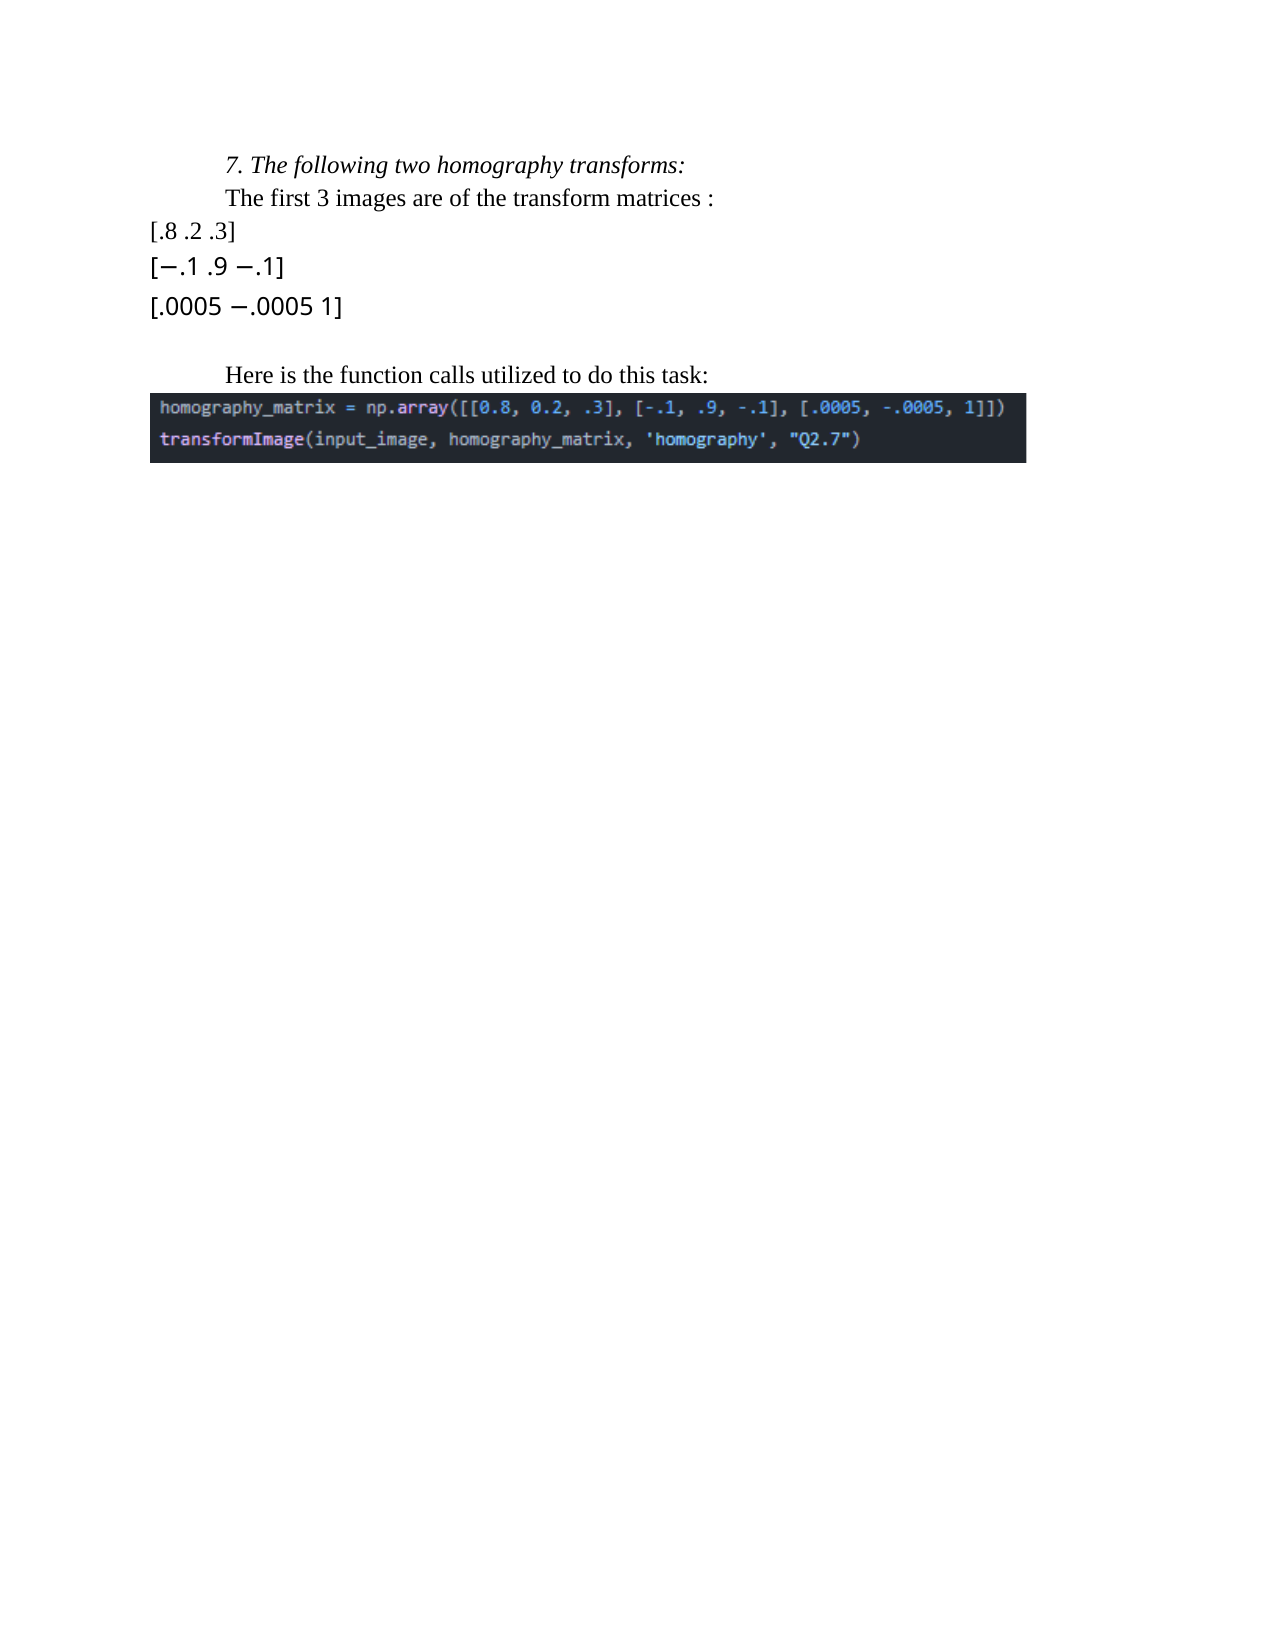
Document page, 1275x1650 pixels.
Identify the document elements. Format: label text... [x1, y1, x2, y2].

text [.0005 −.0005 1] [150, 288, 1125, 322]
text The first 3 images are of the transform matrices : [150, 183, 1125, 212]
text 7. The following two homography transforms: [150, 150, 1125, 179]
text Here is the function calls utilized to do this task: [150, 360, 1125, 389]
picture [150, 393, 1027, 463]
text [.8 .2 .3] [150, 216, 1125, 245]
text [−.1 .9 −.1] [150, 249, 1125, 283]
